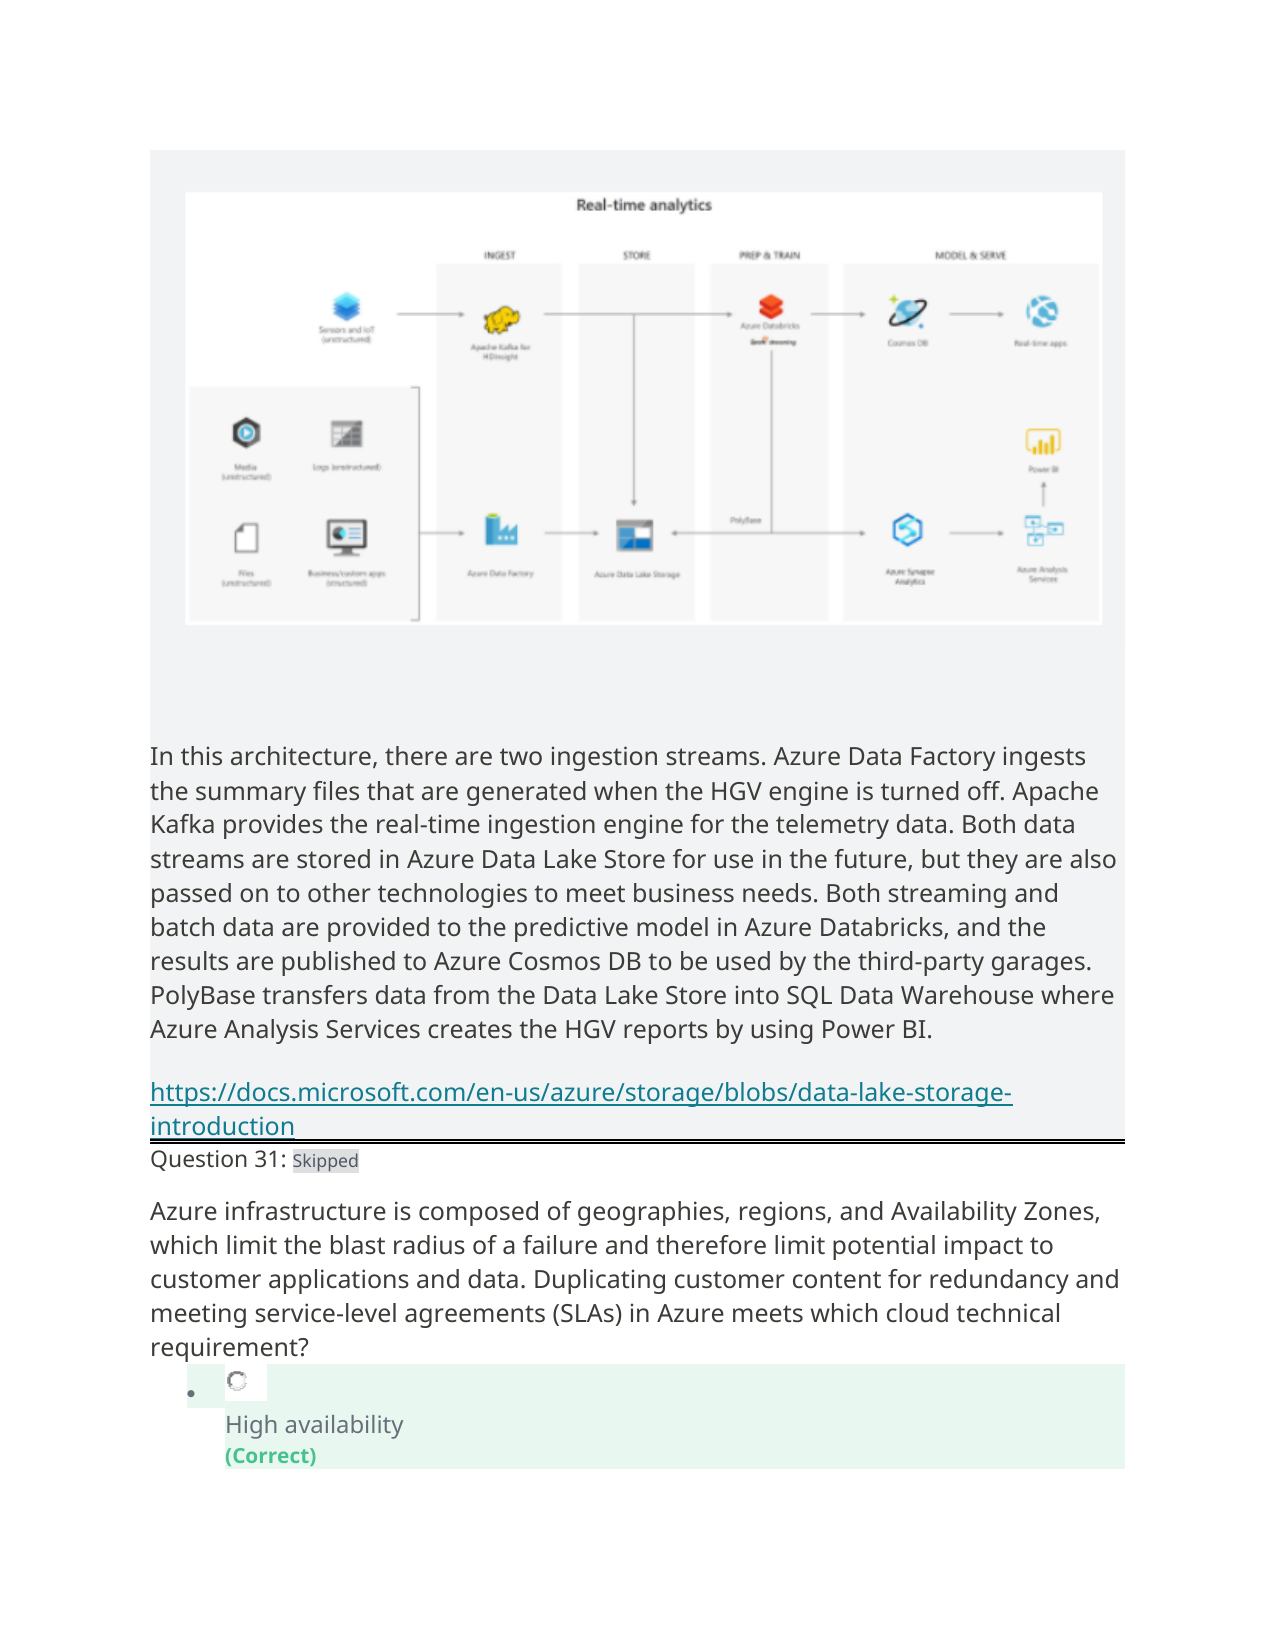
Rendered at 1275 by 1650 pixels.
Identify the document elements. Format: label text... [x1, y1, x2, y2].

text High availability [225, 1408, 1125, 1441]
text (Correct) [225, 1441, 1125, 1469]
text https://docs.microsoft.com/en-us/azure/storage/blobs/data-lake-storage-introduction [150, 1075, 1125, 1139]
text Azure infrastructure is composed of geographies, regions, and Availability Zones, which limit the blast radius of a failure and therefore limit potential impact to customer applications and data. Duplicating customer content for redundancy and meeting service-level agreements (SLAs) in Azure meets which cloud technical requirement? [150, 1193, 1125, 1364]
list ​ [187, 1364, 1125, 1408]
picture [150, 150, 1125, 647]
text Question 31: Skipped [150, 1144, 1125, 1174]
text In this architecture, there are two ingestion streams. Azure Data Factory ingests the summary files that are generated when the HGV engine is turned off. Apache Kafka provides the real-time ingestion engine for the telemetry data. Both data streams are stored in Azure Data Lake Store for use in the future, but they are also passed on to other technologies to meet business needs. Both streaming and batch data are provided to the predictive model in Azure Databricks, and the results are published to Azure Cosmos DB to be used by the third-party garages. PolyBase transfers data from the Data Lake Store into SQL Data Warehouse where Azure Analysis Services creates the HGV reports by using Power BI. [150, 739, 1125, 1046]
